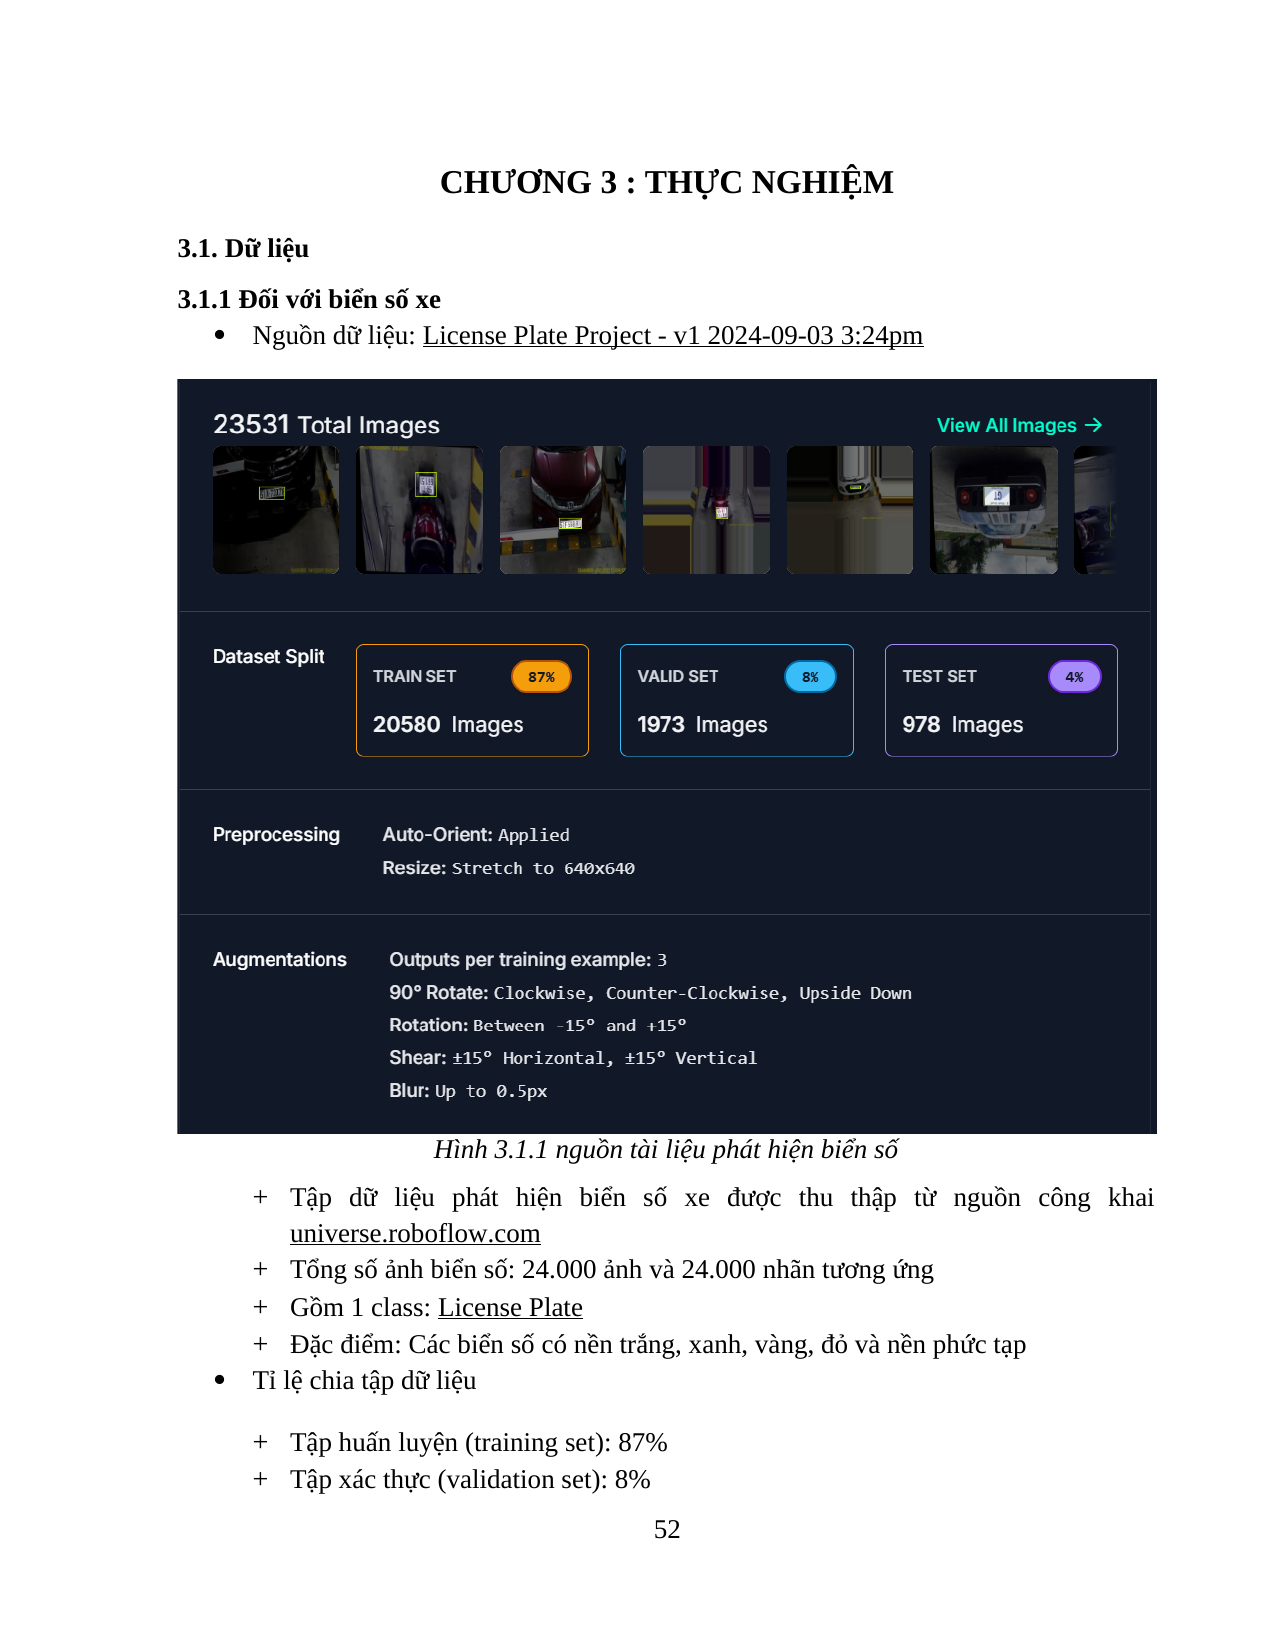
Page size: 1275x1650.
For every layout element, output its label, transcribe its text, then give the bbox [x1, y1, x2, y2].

list Đặc điểm: Các biển số có nền trắng, xanh, vàng, đỏ và nền phức tạp [252, 1327, 1157, 1359]
subtitle 3.1. Dữ liệu [177, 232, 1157, 263]
list Tập huấn luyện (training set): 87% [252, 1425, 1157, 1457]
picture [177, 379, 1157, 1134]
subtitle 3.1.1 Đối với biển số xe [177, 283, 1157, 314]
list Tập xác thực (validation set): 8% [252, 1462, 1157, 1494]
text Hình 3.1.1 nguồn tài liệu phát hiện biển số [177, 1134, 1157, 1164]
list Tỉ lệ chia tập dữ liệu [215, 1364, 1157, 1395]
list Gồm 1 class: License Plate [252, 1290, 1157, 1322]
list Nguồn dữ liệu: License Plate Project - v1 2024-09-03 3:24pm [215, 319, 1157, 350]
list Tập dữ liệu phát hiện biển số xe được thu thập từ nguồn công khai universe.roboflow.com [252, 1180, 1157, 1248]
subtitle CHƯƠNG 3 : THỰC NGHIỆM [177, 162, 1157, 201]
list Tổng số ảnh biển số: 24.000 ảnh và 24.000 nhãn tương ứng [252, 1252, 1157, 1285]
